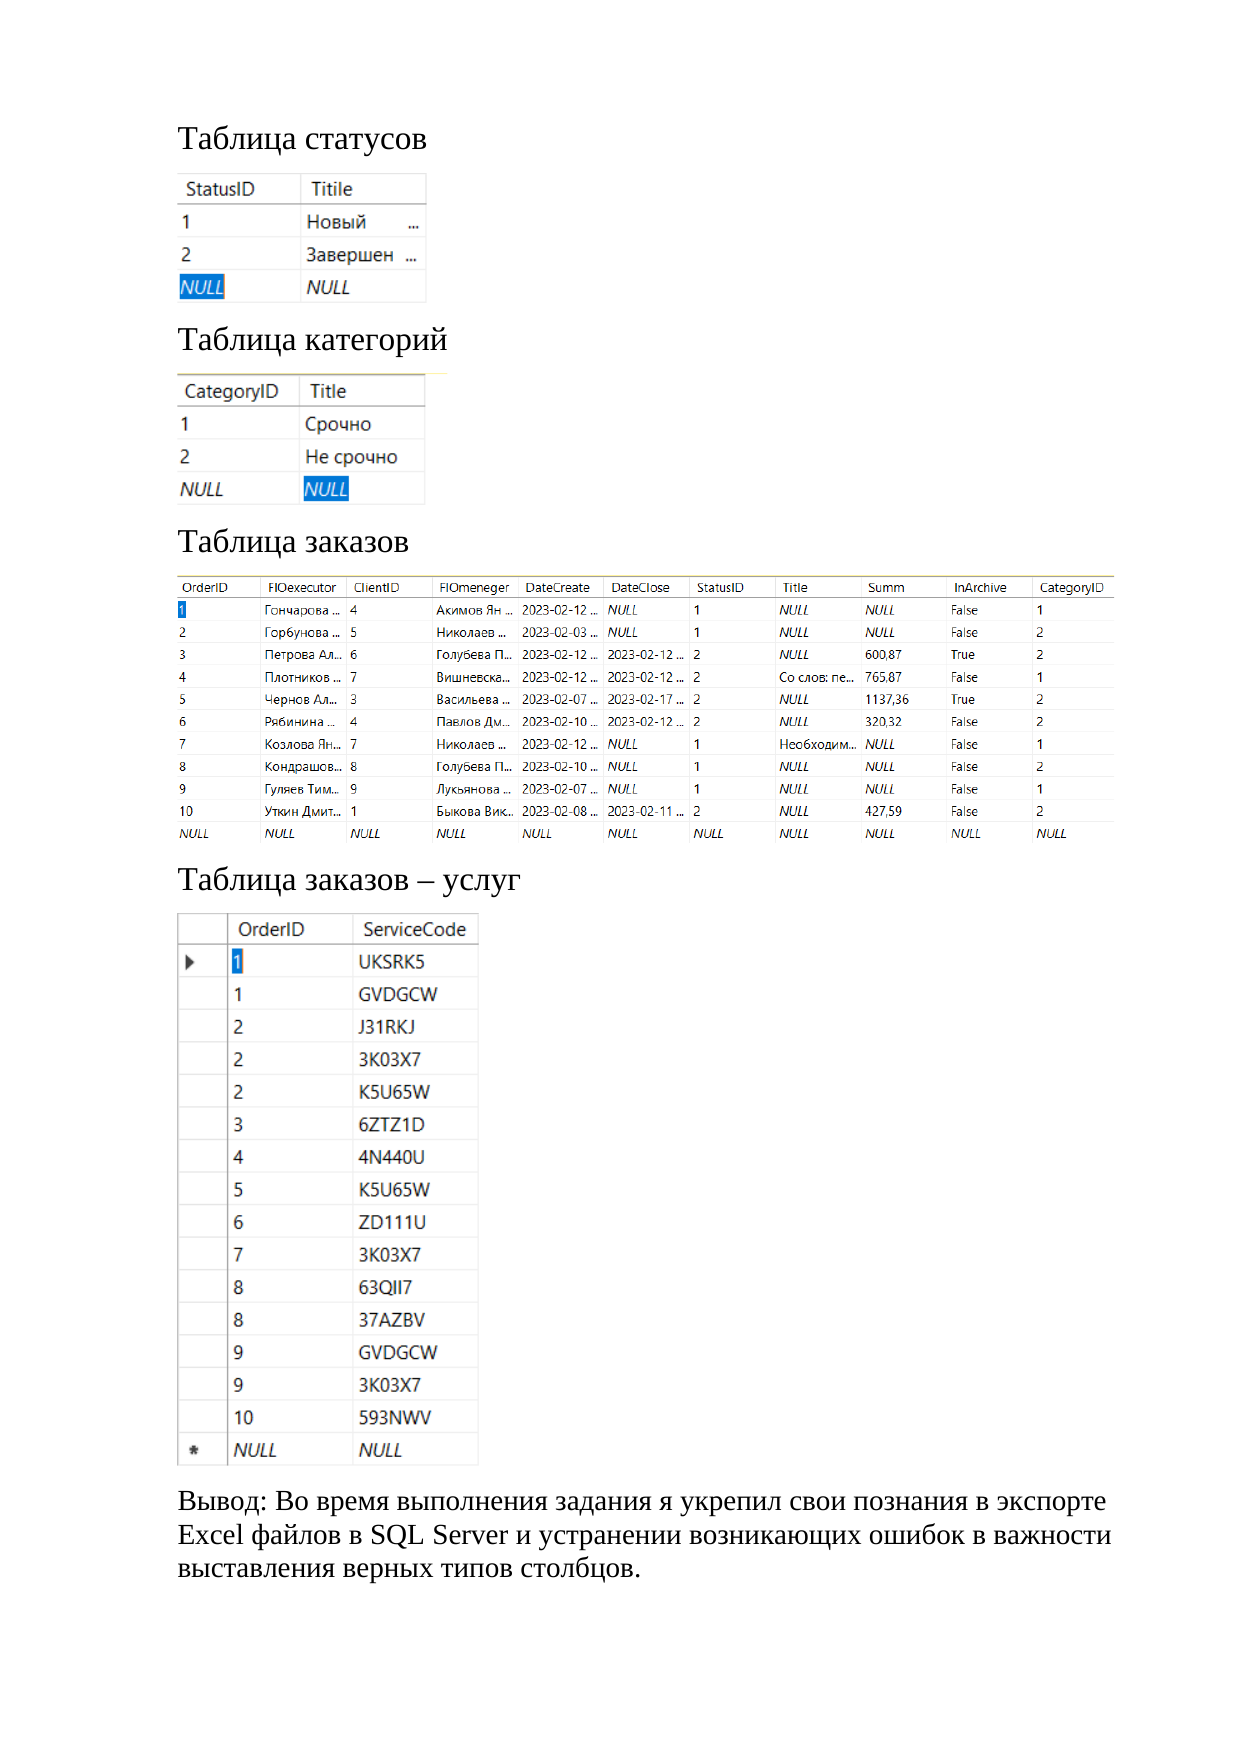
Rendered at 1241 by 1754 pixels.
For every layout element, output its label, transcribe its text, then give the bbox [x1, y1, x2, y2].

picture [177, 373, 448, 505]
picture [177, 173, 428, 303]
text Таблица статусов [177, 118, 1152, 156]
text Таблица заказов – услуг [177, 859, 1152, 897]
picture [177, 575, 1115, 843]
text Вывод: Во время выполнения задания я укрепил свои познания в экспорте Excel файлов в SQL Server и устранении возникающих ошибок в важности выставления верных типов столбцов. [177, 1483, 1152, 1584]
text Таблица заказов [177, 521, 1152, 559]
text Таблица категорий [177, 319, 1152, 357]
picture [177, 913, 481, 1467]
